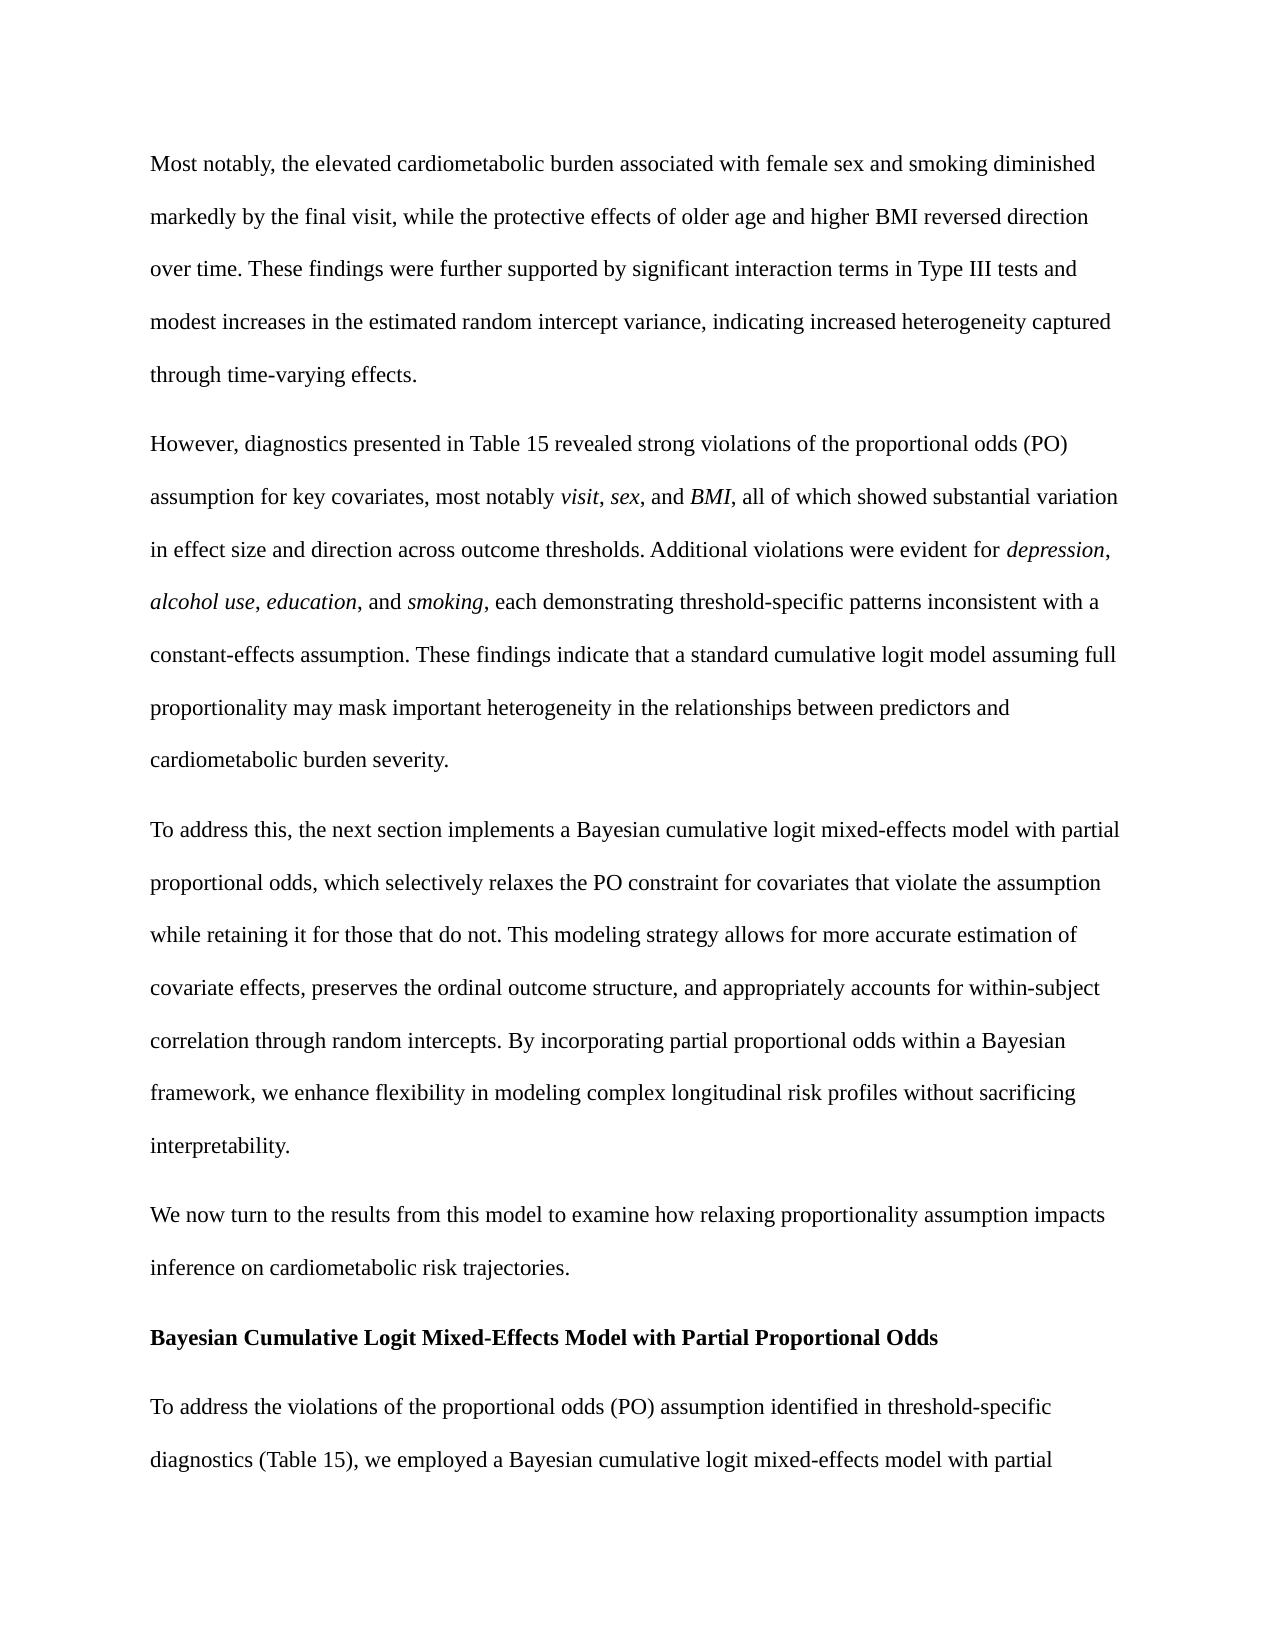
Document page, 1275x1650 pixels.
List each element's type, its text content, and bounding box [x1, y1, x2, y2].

text We now turn to the results from this model to examine how relaxing proportionality assumption impacts inference on cardiometabolic risk trajectories. [150, 1201, 1125, 1281]
text However, diagnostics presented in Table 15 revealed strong violations of the proportional odds (PO) assumption for key covariates, most notably visit, sex, and BMI, all of which showed substantial variation in effect size and direction across outcome thresholds. Additional violations were evident for depression, alcohol use, education, and smoking, each demonstrating threshold-specific patterns inconsistent with a constant-effects assumption. These findings indicate that a standard cumulative logit model assuming full proportionality may mask important heterogeneity in the relationships between predictors and cardiometabolic burden severity. [150, 430, 1125, 773]
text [150, 1393, 1125, 1472]
text To address this, the next section implements a Bayesian cumulative logit mixed-effects model with partial proportional odds, which selectively relaxes the PO constraint for covariates that violate the assumption while retaining it for those that do not. This modeling strategy allows for more accurate estimation of covariate effects, preserves the ordinal outcome structure, and appropriately accounts for within-subject correlation through random intercepts. By incorporating partial proportional odds within a Bayesian framework, we enhance flexibility in modeling complex longitudinal risk profiles without sacrificing interpretability. [150, 816, 1125, 1158]
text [150, 150, 1125, 387]
text Bayesian Cumulative Logit Mixed-Effects Model with Partial Proportional Odds [150, 1323, 1125, 1350]
